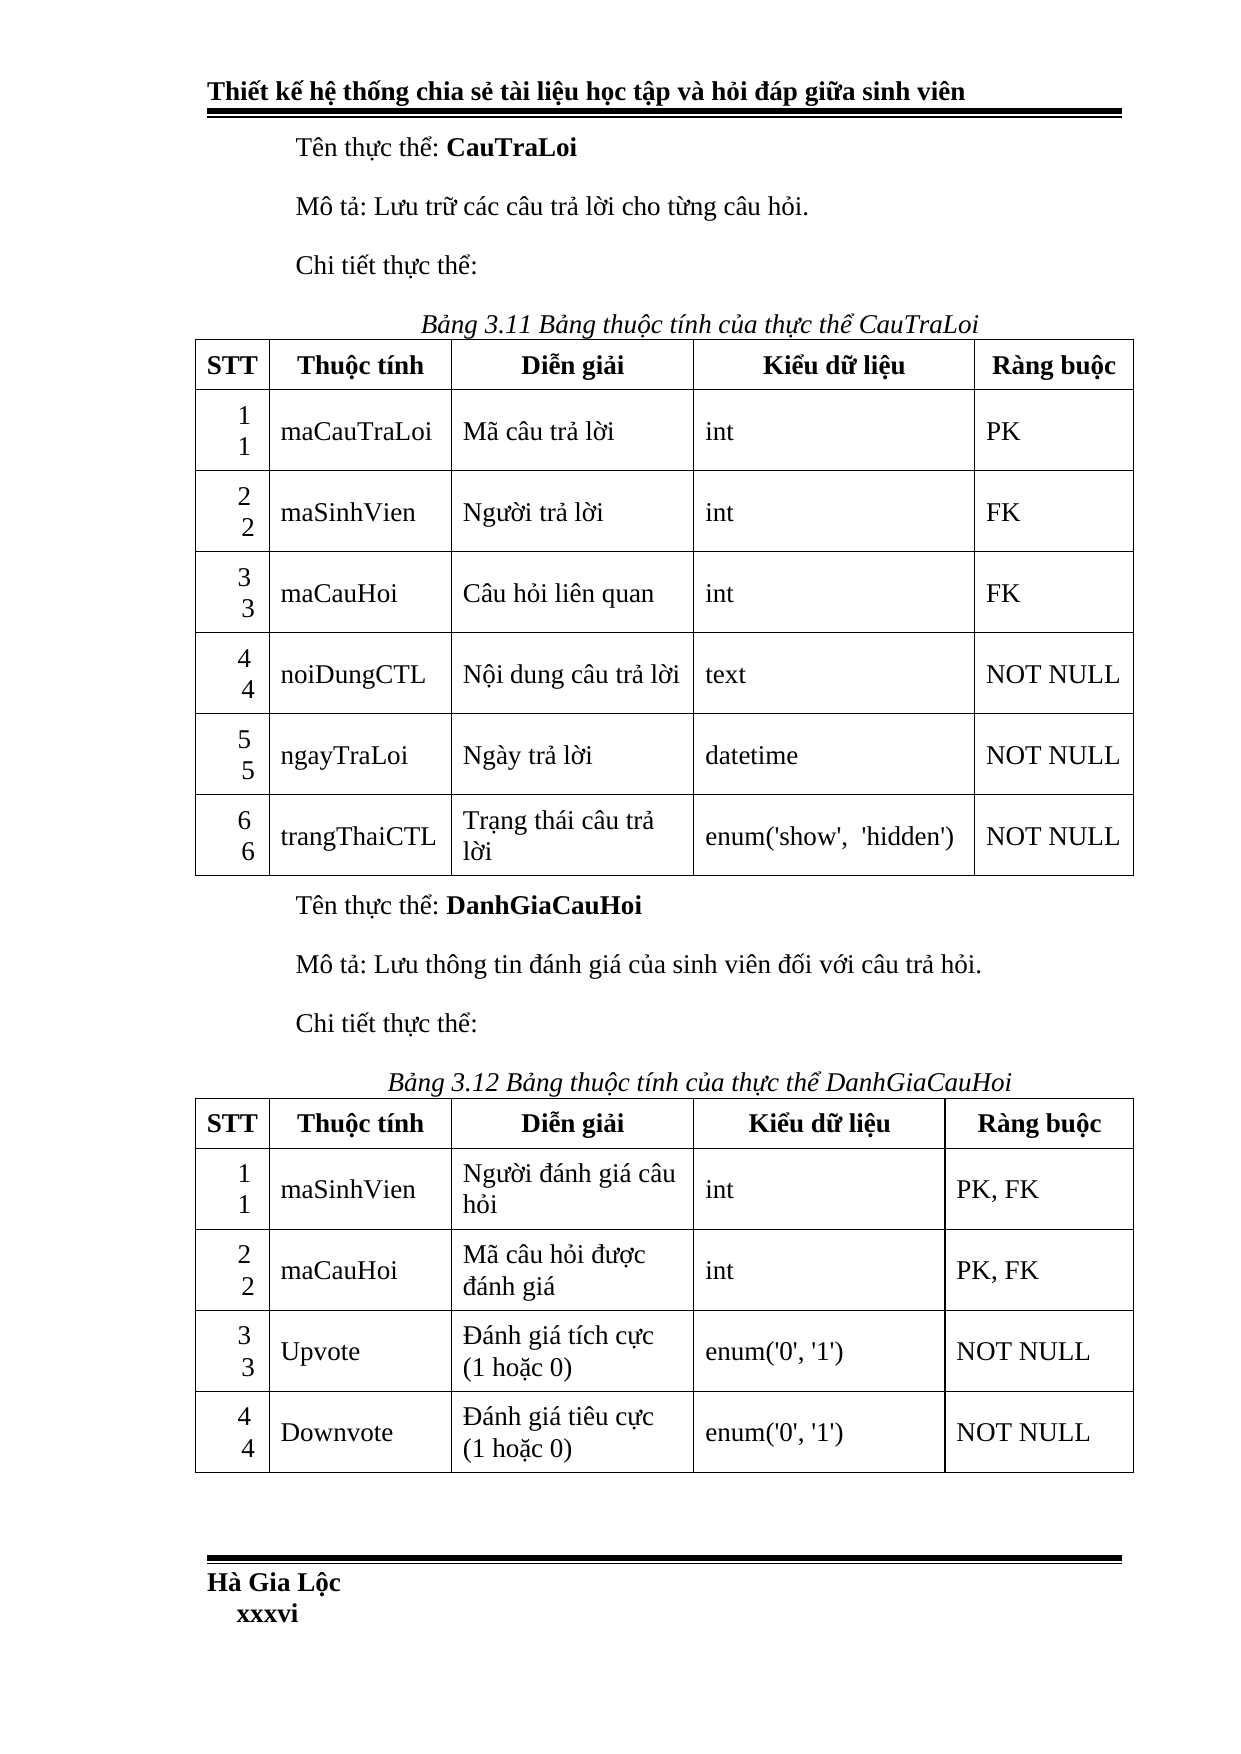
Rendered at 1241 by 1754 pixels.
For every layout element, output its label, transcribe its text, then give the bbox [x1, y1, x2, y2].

table_cell noiDungCTL [270, 633, 451, 713]
table_cell trangThaiCTL [270, 795, 451, 875]
table_cell NOT NULL [975, 714, 1133, 794]
table_header Ràng buộc [946, 1099, 1133, 1147]
table_cell Câu hỏi liên quan [452, 552, 693, 632]
table_header Kiểu dữ liệu [694, 1099, 944, 1147]
table_cell NOT NULL [975, 633, 1133, 713]
table_cell 4 [196, 1392, 269, 1472]
table_cell 4 [196, 633, 269, 713]
table_cell maCauHoi [270, 1230, 451, 1309]
table_cell int [694, 1149, 944, 1228]
table_cell NOT NULL [946, 1392, 1133, 1472]
text Bảng 3.11 Bảng thuộc tính của thực thể CauTraLoi [207, 308, 1122, 339]
table_cell text [694, 633, 974, 713]
table_header STT [196, 1099, 269, 1147]
text Tên thực thể: CauTraLoi [207, 131, 1122, 162]
table_cell Ngày trả lời [452, 714, 693, 794]
table_cell int [694, 552, 974, 632]
table_cell enum('0', '1') [694, 1311, 944, 1391]
text Tên thực thể: DanhGiaCauHoi [207, 889, 1122, 920]
table_header Ràng buộc [975, 340, 1133, 389]
table_header Diễn giải [452, 340, 693, 389]
text Chi tiết thực thể: [207, 1007, 1122, 1038]
table_cell NOT NULL [946, 1311, 1133, 1391]
table_cell int [694, 471, 974, 551]
table_cell int [694, 390, 974, 470]
table_cell enum('0', '1') [694, 1392, 944, 1472]
table_header Kiểu dữ liệu [694, 340, 974, 389]
table_cell Người trả lời [452, 471, 693, 551]
text Mô tả: Lưu thông tin đánh giá của sinh viên đối với câu trả hỏi. [207, 948, 1122, 979]
table_cell PK [975, 390, 1133, 470]
table_cell 1 [196, 390, 269, 470]
table_cell NOT NULL [975, 795, 1133, 875]
table_cell maCauTraLoi [270, 390, 451, 470]
table_cell Người đánh giá câu hỏi [452, 1149, 693, 1228]
table_header Diễn giải [452, 1099, 693, 1147]
text Bảng 3.12 Bảng thuộc tính của thực thể DanhGiaCauHoi [207, 1066, 1122, 1098]
table_cell 3 [196, 552, 269, 632]
table_cell Downvote [270, 1392, 451, 1472]
table_cell Mã câu hỏi được đánh giá [452, 1230, 693, 1309]
table_cell Mã câu trả lời [452, 390, 693, 470]
table_cell maCauHoi [270, 552, 451, 632]
table_cell maSinhVien [270, 1149, 451, 1228]
table_header Thuộc tính [270, 1099, 451, 1147]
table_cell Trạng thái câu trả lời [452, 795, 693, 875]
table_cell FK [975, 471, 1133, 551]
table_cell 1 [196, 1149, 269, 1228]
table_cell 6 [196, 795, 269, 875]
table_cell Nội dung câu trả lời [452, 633, 693, 713]
table_cell PK, FK [946, 1149, 1133, 1228]
table_header Thuộc tính [270, 340, 451, 389]
table_cell Đánh giá tiêu cực (1 hoặc 0) [452, 1392, 693, 1472]
table_cell FK [975, 552, 1133, 632]
table_cell datetime [694, 714, 974, 794]
table_cell 5 [196, 714, 269, 794]
table_cell 3 [196, 1311, 269, 1391]
table_header STT [196, 340, 269, 389]
table_cell PK, FK [946, 1230, 1133, 1309]
text Chi tiết thực thể: [207, 249, 1122, 280]
text Mô tả: Lưu trữ các câu trả lời cho từng câu hỏi. [207, 190, 1122, 221]
table_cell int [694, 1230, 944, 1309]
table_cell Upvote [270, 1311, 451, 1391]
table_cell 2 [196, 471, 269, 551]
table_cell ngayTraLoi [270, 714, 451, 794]
table_cell maSinhVien [270, 471, 451, 551]
table_cell enum('show', 'hidden') [694, 795, 974, 875]
table_cell Đánh giá tích cực (1 hoặc 0) [452, 1311, 693, 1391]
table_cell 2 [196, 1230, 269, 1309]
